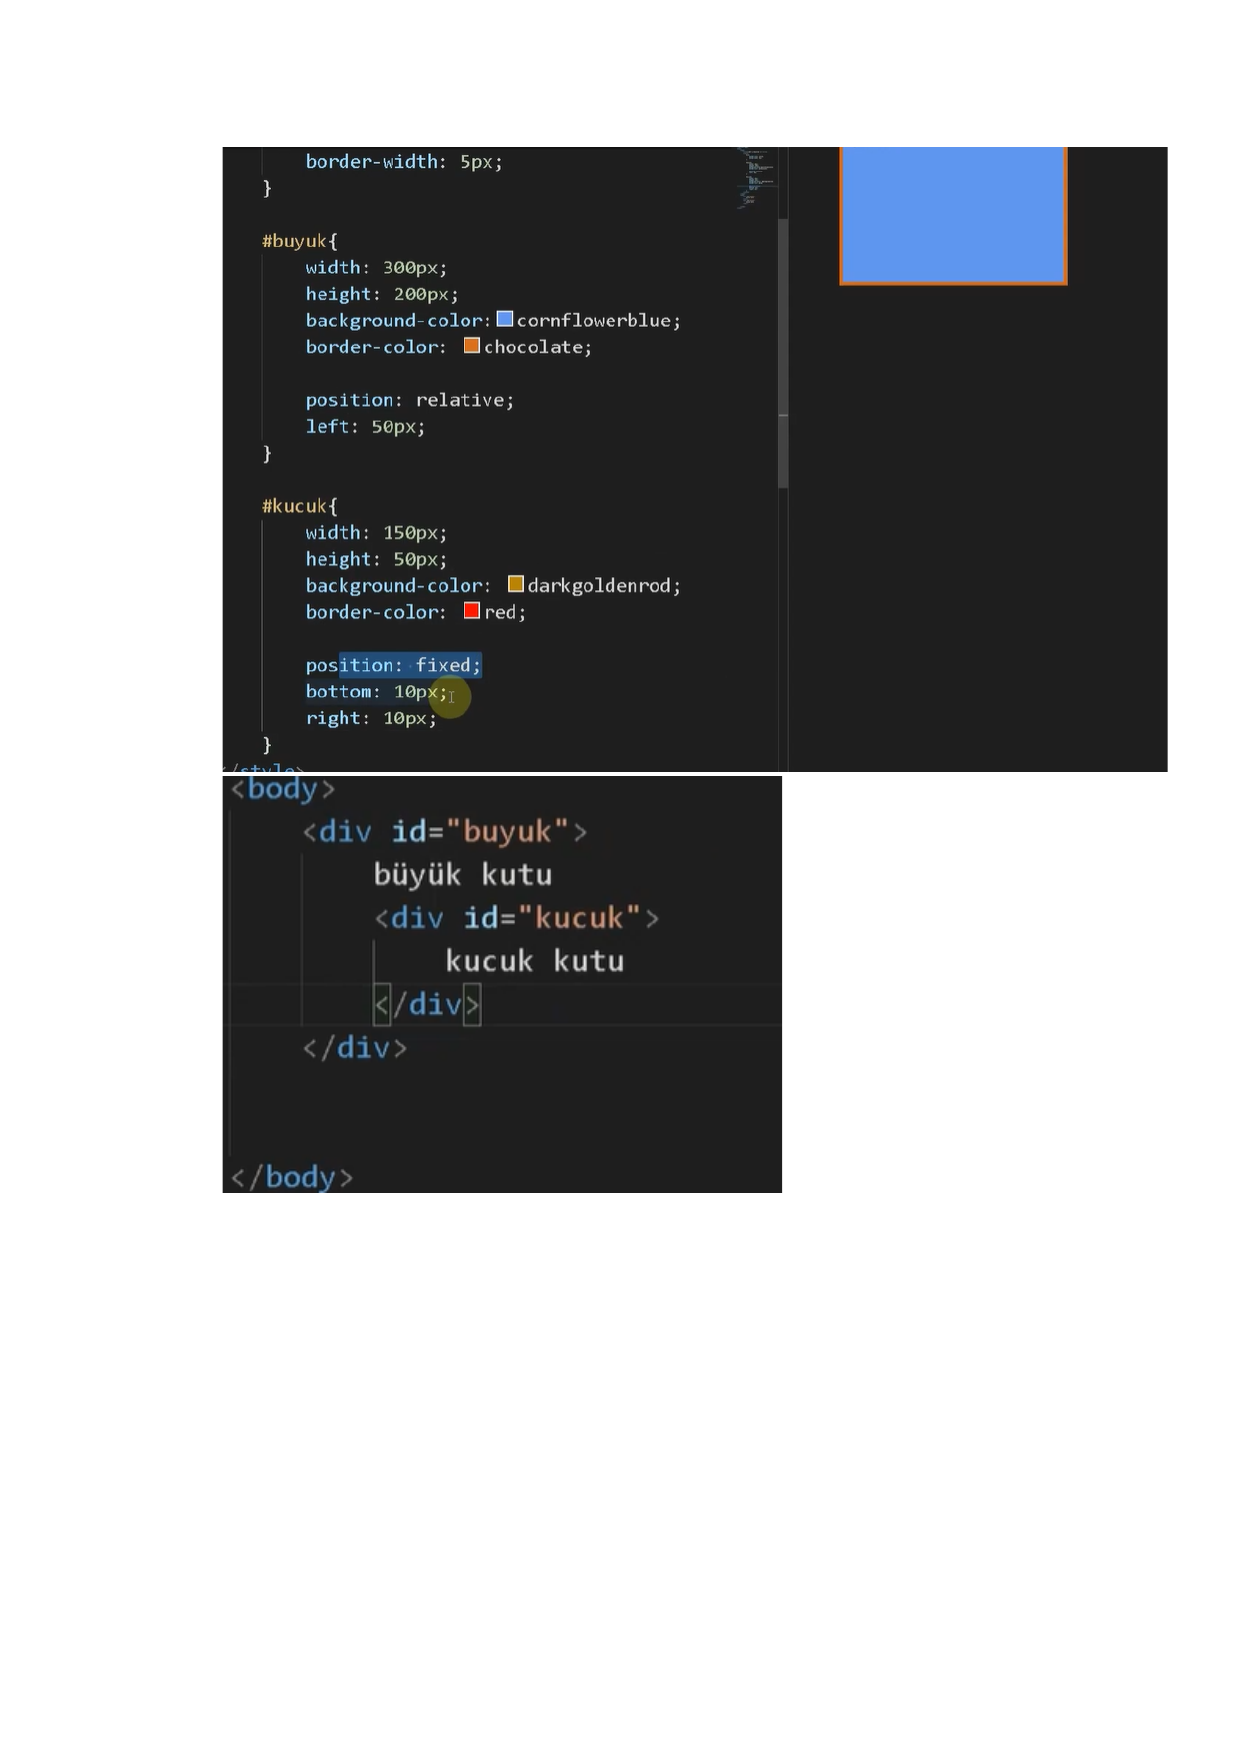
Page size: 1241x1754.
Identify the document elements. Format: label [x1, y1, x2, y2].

picture [222, 776, 783, 1193]
picture [222, 147, 1168, 772]
